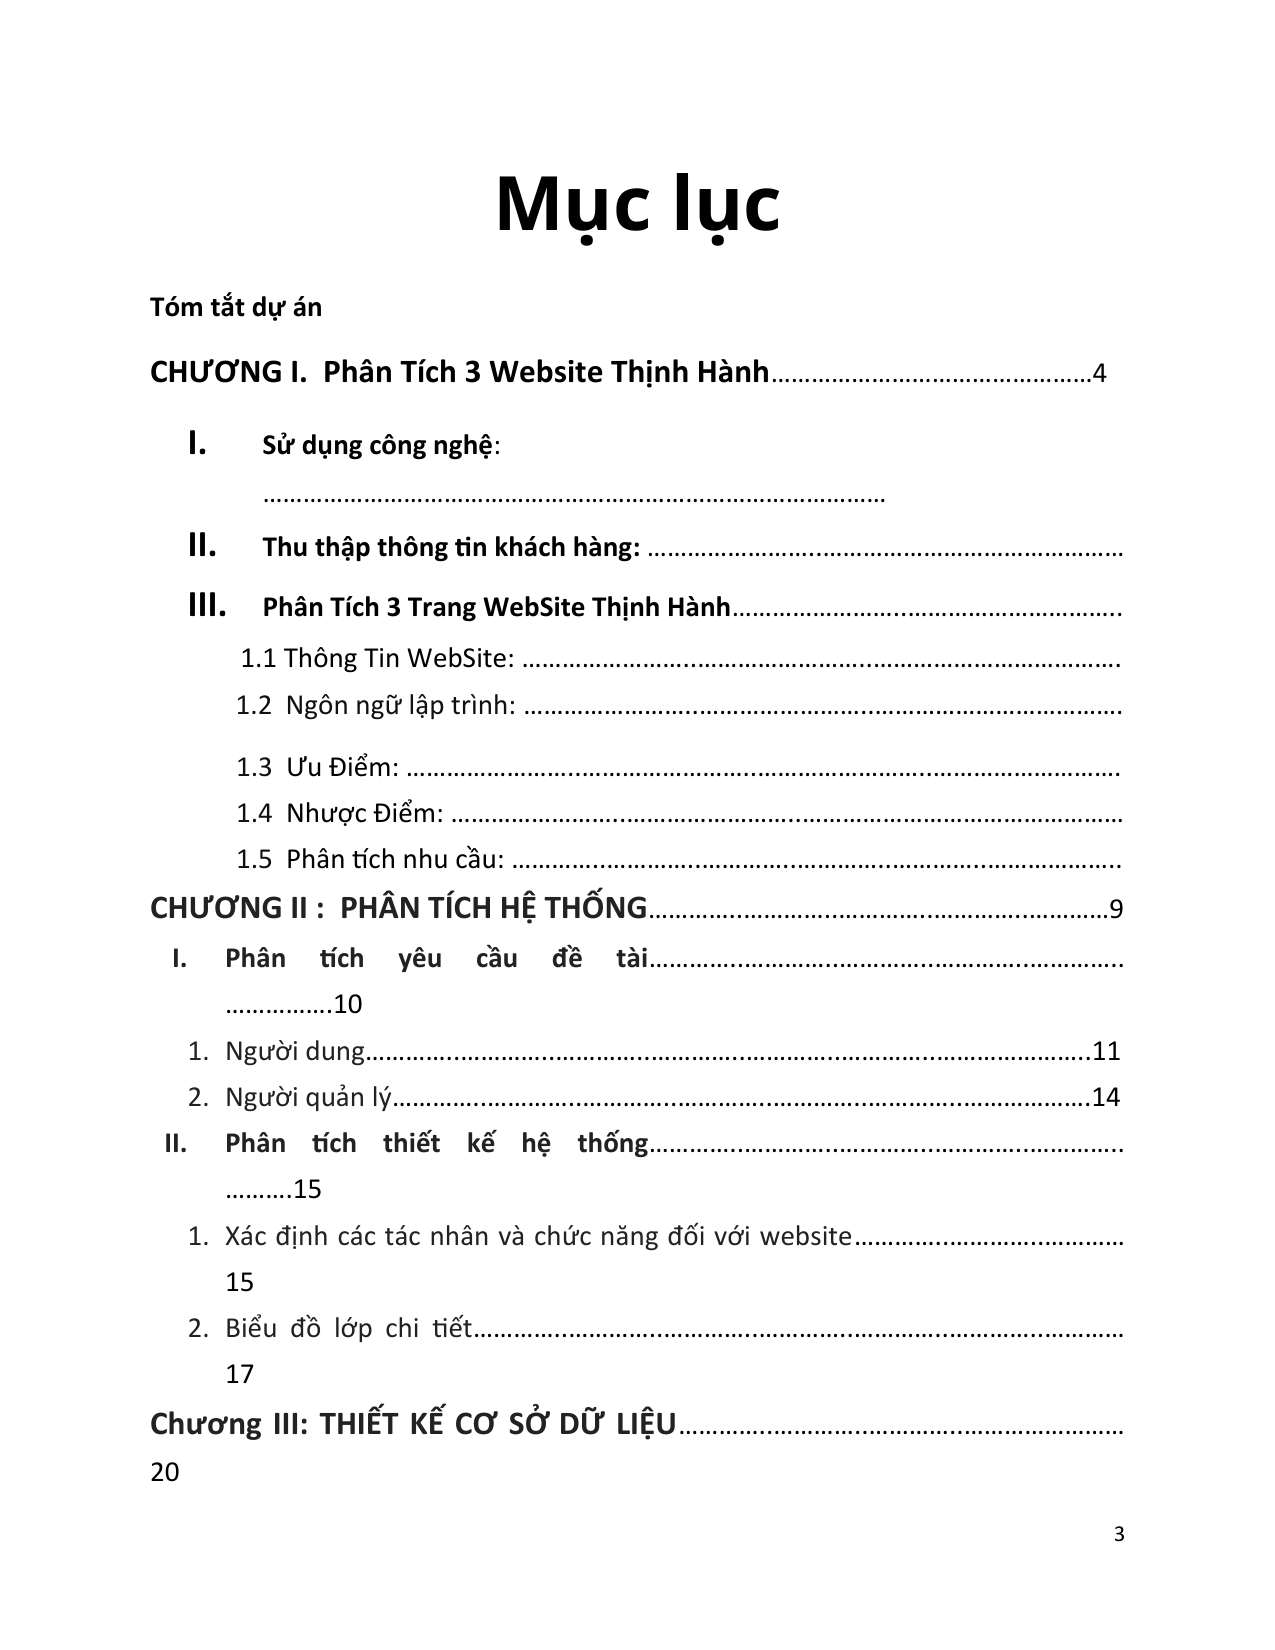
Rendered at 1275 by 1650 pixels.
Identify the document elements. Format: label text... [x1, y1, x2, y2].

text CHƯƠNG I. Phân Tích 3 Website Thịnh Hành…………………………………………4 [150, 350, 1125, 391]
list Biểu đồ lớp chi tiết…………..…………..…………..…………..…………..…………..…………17 [187, 1309, 1125, 1391]
text 1.2 Ngôn ngữ lập trình: ……………………..……………………..………………………………. [150, 686, 1125, 721]
list Sử dụng công nghệ:………………………………………………………………………………… [187, 418, 1125, 510]
list Phân Tích 3 Trang WebSite Thịnh Hành……………………..………………………….. [187, 580, 1125, 626]
text Tóm tắt dự án [150, 288, 1125, 324]
list Thu thập thông tin khách hàng: ……………………..……………………………………… [187, 520, 1125, 566]
text Chương III: THIẾT KẾ CƠ SỞ DỮ LIỆU…………..…………..…………..……………………20 [150, 1402, 1125, 1489]
text 1.1 Thông Tin WebSite: ……………………..……………………..………………………………. [187, 639, 1125, 675]
list Xác định các tác nhân và chức năng đối với website…………..…………..…………15 [187, 1217, 1125, 1299]
text 1.3 Ưu Điểm: ……………………..……………………..……………………..………………………. [150, 748, 1125, 783]
list Người quản lý…………..…………..…………..…………..…………..…………..……………….14 [392, 1078, 1125, 1114]
list Người dung…………..…………..…………..…………..…………..…………..…………………..11 [365, 1032, 1125, 1067]
text 1.4 Nhược Điểm: ……………………..……………………..………………………………………… [150, 794, 1125, 829]
list Phân tích yêu cầu đề tài…………..…………..…………..…………..…………..…………….10 [187, 939, 1125, 1021]
list CHƯƠNG II : PHÂN TÍCH HỆ THỐNG…………..…………..…………..…………..…………9 [648, 886, 1125, 927]
text Mục lục [150, 150, 1125, 252]
list Phân tích thiết kế hệ thống…………..…………..…………..…………..…………..……….15 [187, 1124, 1125, 1206]
text 1.5 Phân tích nhu cầu: …………..…………..…………..…………..…………..……………….. [150, 840, 1125, 876]
